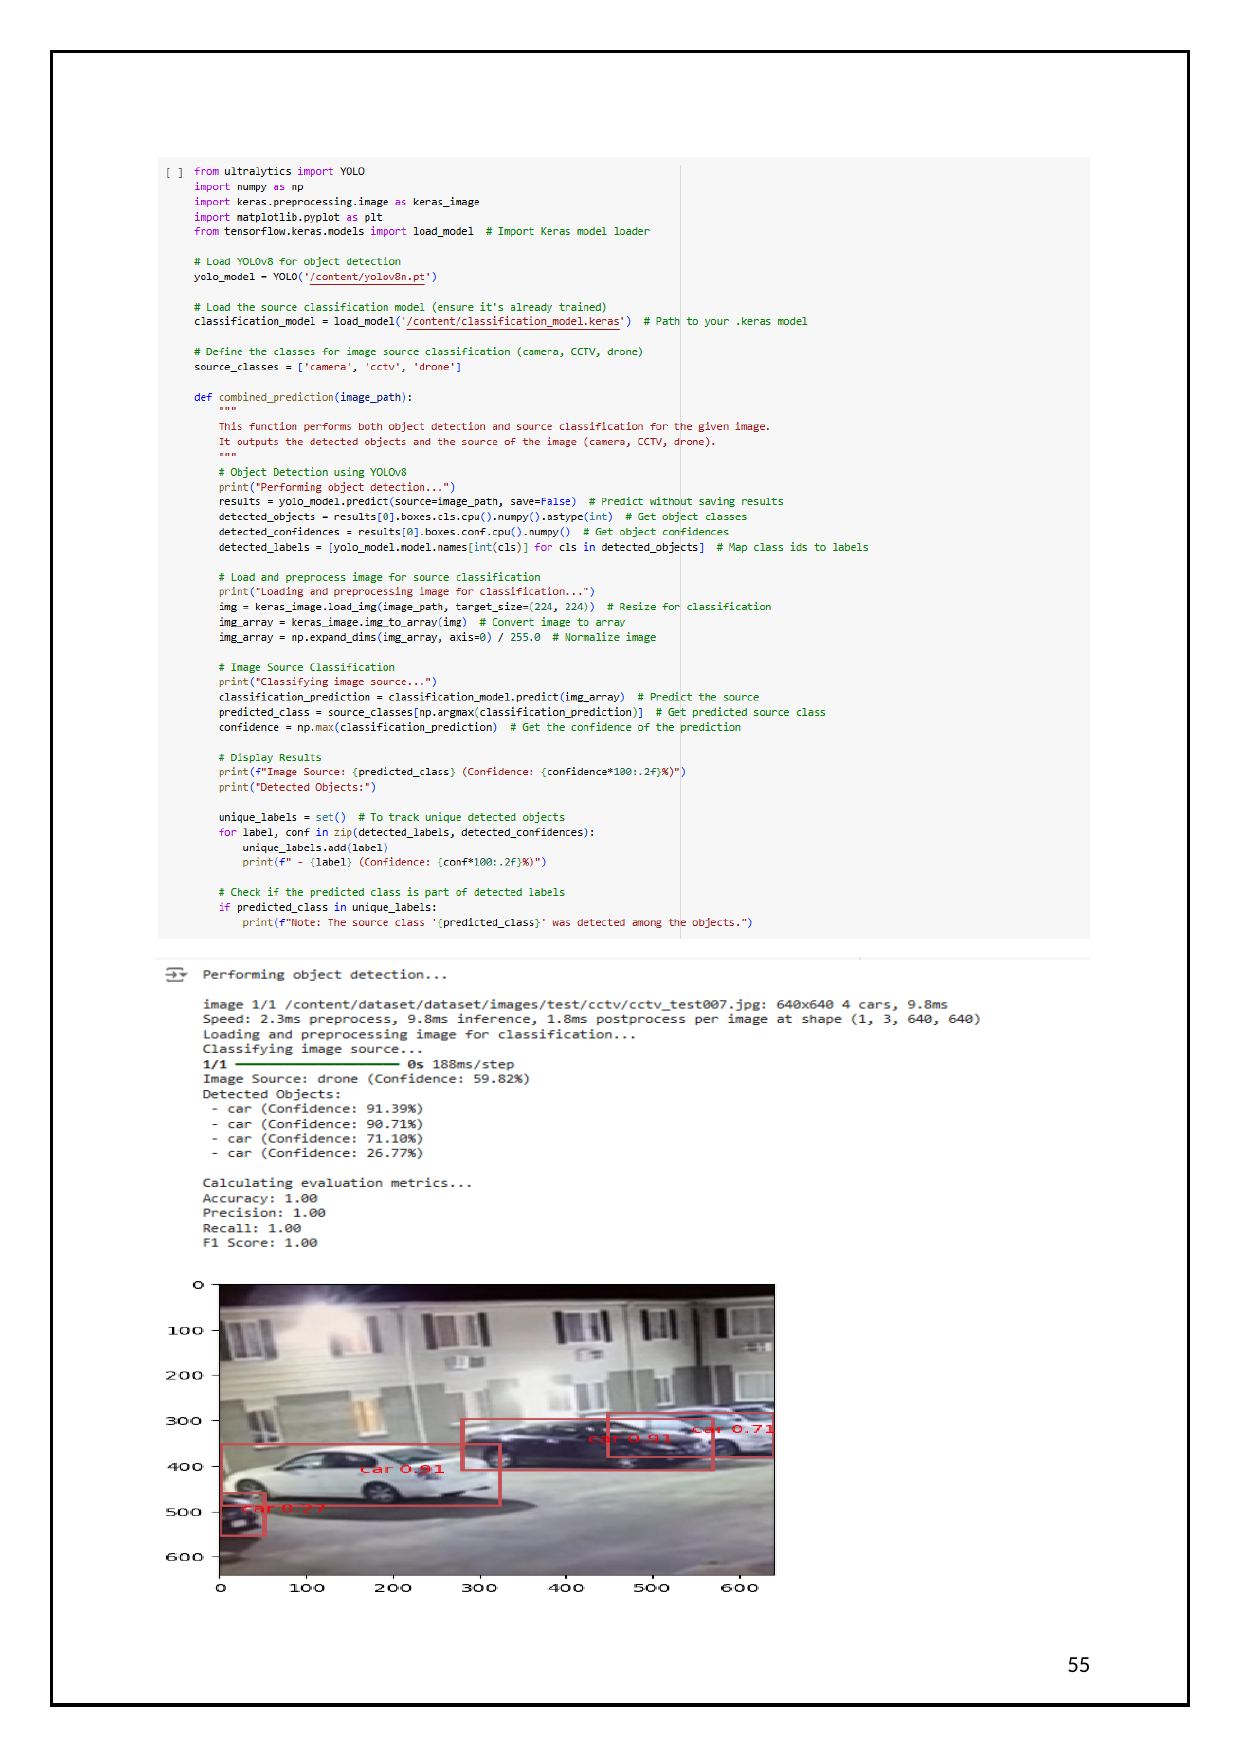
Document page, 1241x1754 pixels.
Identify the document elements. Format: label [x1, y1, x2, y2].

picture [150, 1272, 790, 1601]
picture [150, 150, 1091, 939]
picture [150, 957, 1091, 1254]
